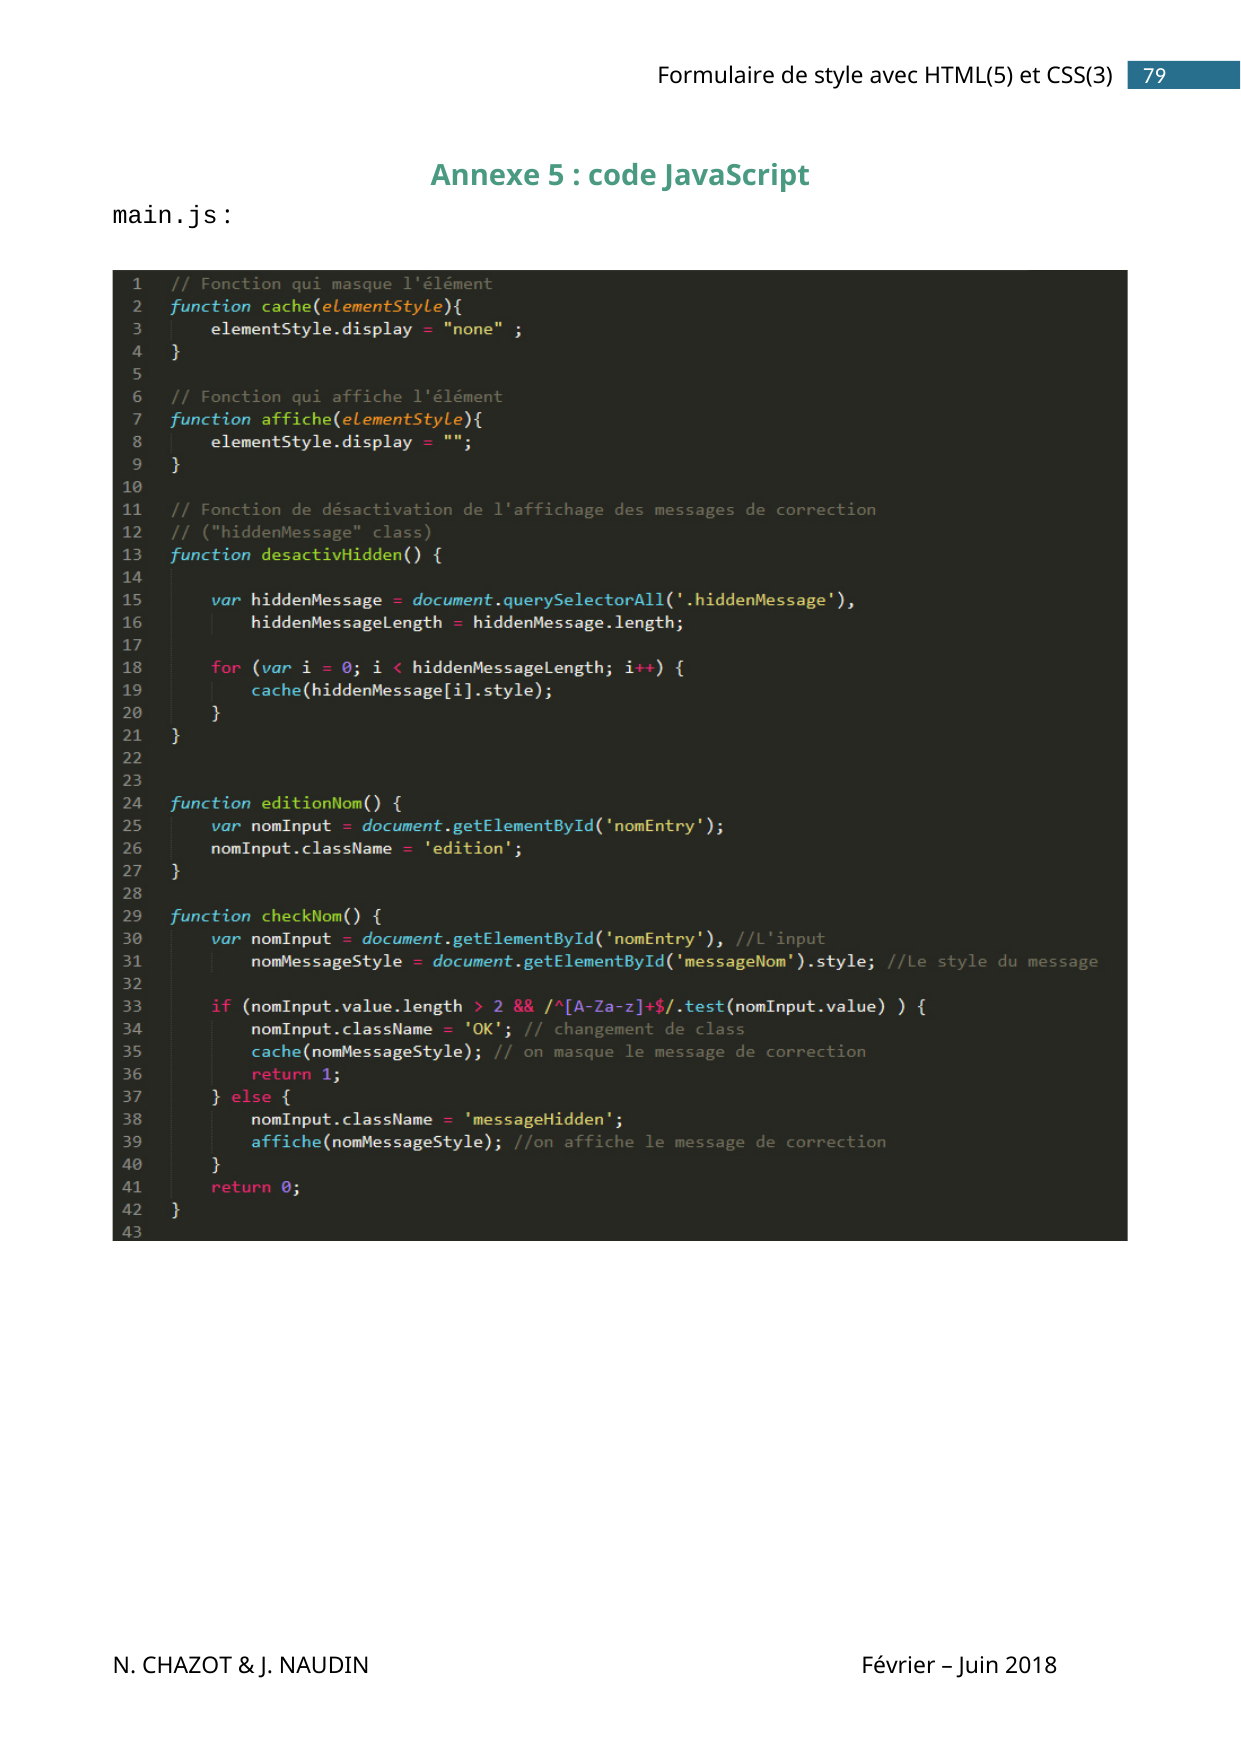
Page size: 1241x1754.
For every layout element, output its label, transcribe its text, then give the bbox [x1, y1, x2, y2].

picture [112, 270, 1128, 1241]
text main.js : [112, 197, 1128, 231]
text Annexe 5 : code JavaScript [112, 154, 1128, 194]
